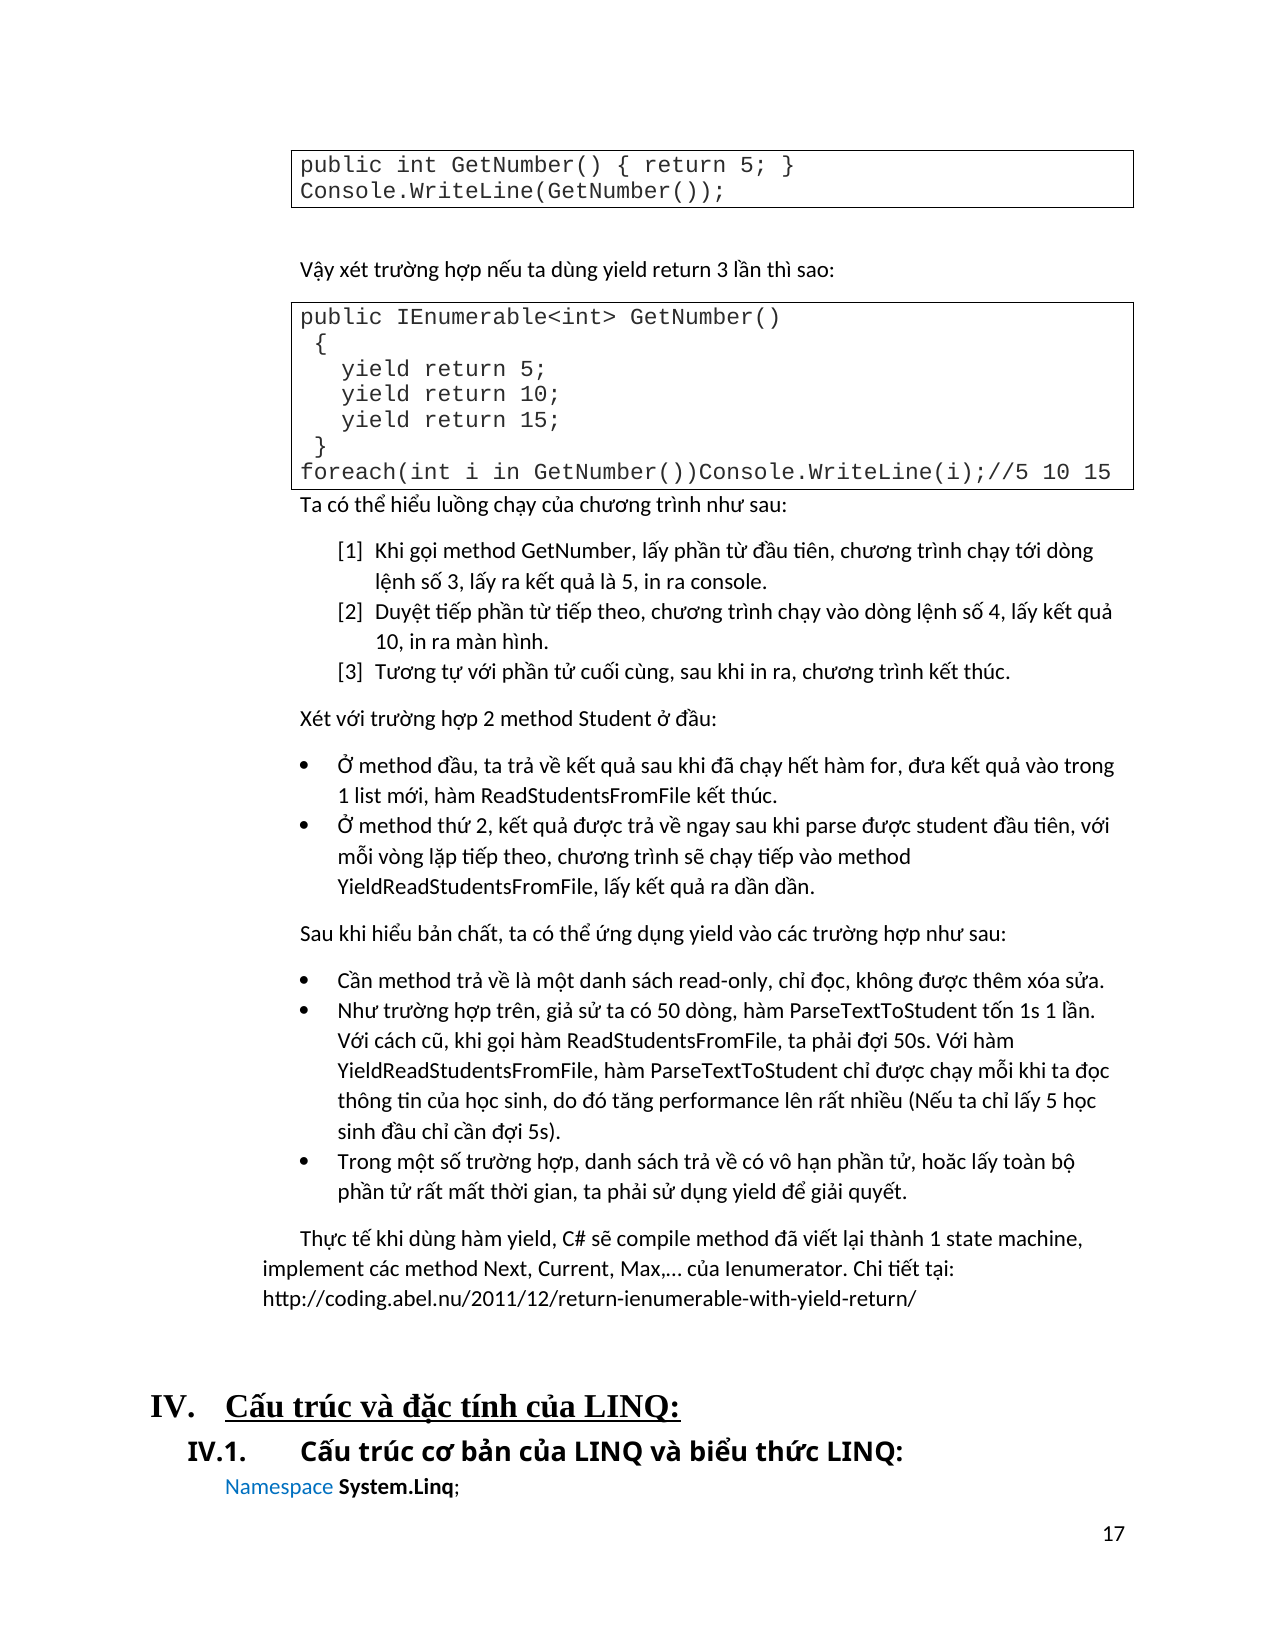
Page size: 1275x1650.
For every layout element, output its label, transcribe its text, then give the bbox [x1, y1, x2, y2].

text } [292, 432, 1133, 457]
text Ta có thể hiểu luồng chạy của chương trình như sau: [262, 490, 1125, 518]
subtitle Cấu trúc cơ bản của LINQ và biểu thức LINQ: [187, 1432, 1125, 1469]
text yield return 15; [292, 406, 1133, 432]
text Thực tế khi dùng hàm yield, C# sẽ compile method đã viết lại thành 1 state machine, implement các method Next, Current, Max,… của Ienumerator. Chi tiết tại: http://coding.abel.nu/2011/12/return-ienumerable-with-yield-return/ [262, 1224, 1125, 1312]
text { [292, 328, 1133, 354]
text Xét với trường hợp 2 method Student ở đầu: [262, 704, 1125, 732]
list Khi gọi method GetNumber, lấy phần từ đầu tiên, chương trình chạy tới dòng lệnh số 3, lấy ra kết quả là 5, in ra console. [337, 537, 1125, 595]
list Ở method đầu, ta trả về kết quả sau khi đã chạy hết hàm for, đưa kết quả vào trong 1 list mới, hàm ReadStudentsFromFile kết thúc. [300, 751, 1125, 809]
text Sau khi hiểu bản chất, ta có thể ứng dụng yield vào các trường hợp như sau: [262, 919, 1125, 947]
text yield return 10; [292, 380, 1133, 406]
text Console.WriteLine(GetNumber()); [292, 176, 1133, 207]
text Namespace System.Linq; [187, 1472, 1125, 1500]
list Cần method trả về là một danh sách read-only, chỉ đọc, không được thêm xóa sửa. [300, 966, 1125, 994]
list Như trường hợp trên, giả sử ta có 50 dòng, hàm ParseTextToStudent tốn 1s 1 lần. Với cách cũ, khi gọi hàm ReadStudentsFromFile, ta phải đợi 50s. Với hàm YieldReadStudentsFromFile, hàm ParseTextToStudent chỉ được chạy mỗi khi ta đọc thông tin của học sinh, do đó tăng performance lên rất nhiều (Nếu ta chỉ lấy 5 học sinh đầu chỉ cần đợi 5s). [300, 996, 1125, 1145]
text foreach(int i in GetNumber())Console.WriteLine(i);//5 10 15 [292, 457, 1133, 489]
list Tương tự với phần tử cuối cùng, sau khi in ra, chương trình kết thúc. [337, 657, 1125, 685]
list Duyệt tiếp phần từ tiếp theo, chương trình chạy vào dòng lệnh số 4, lấy kết quả 10, in ra màn hình. [337, 597, 1125, 655]
text public IEnumerable<int> GetNumber() [292, 303, 1133, 328]
text yield return 5; [292, 354, 1133, 380]
list Trong một số trường hợp, danh sách trả về có vô hạn phần tử, hoăc lấy toàn bộ phần tử rất mất thời gian, ta phải sử dụng yield để giải quyết. [300, 1147, 1125, 1205]
text Vậy xét trường hợp nếu ta dùng yield return 3 lần thì sao: [262, 255, 1125, 283]
text public int GetNumber() { return 5; } [292, 151, 1133, 176]
subtitle Cấu trúc và đặc tính của LINQ: [150, 1387, 1125, 1425]
list Ở method thứ 2, kết quả được trả về ngay sau khi parse được student đầu tiên, với mỗi vòng lặp tiếp theo, chương trình sẽ chạy tiếp vào method YieldReadStudentsFromFile, lấy kết quả ra dần dần. [300, 812, 1125, 900]
